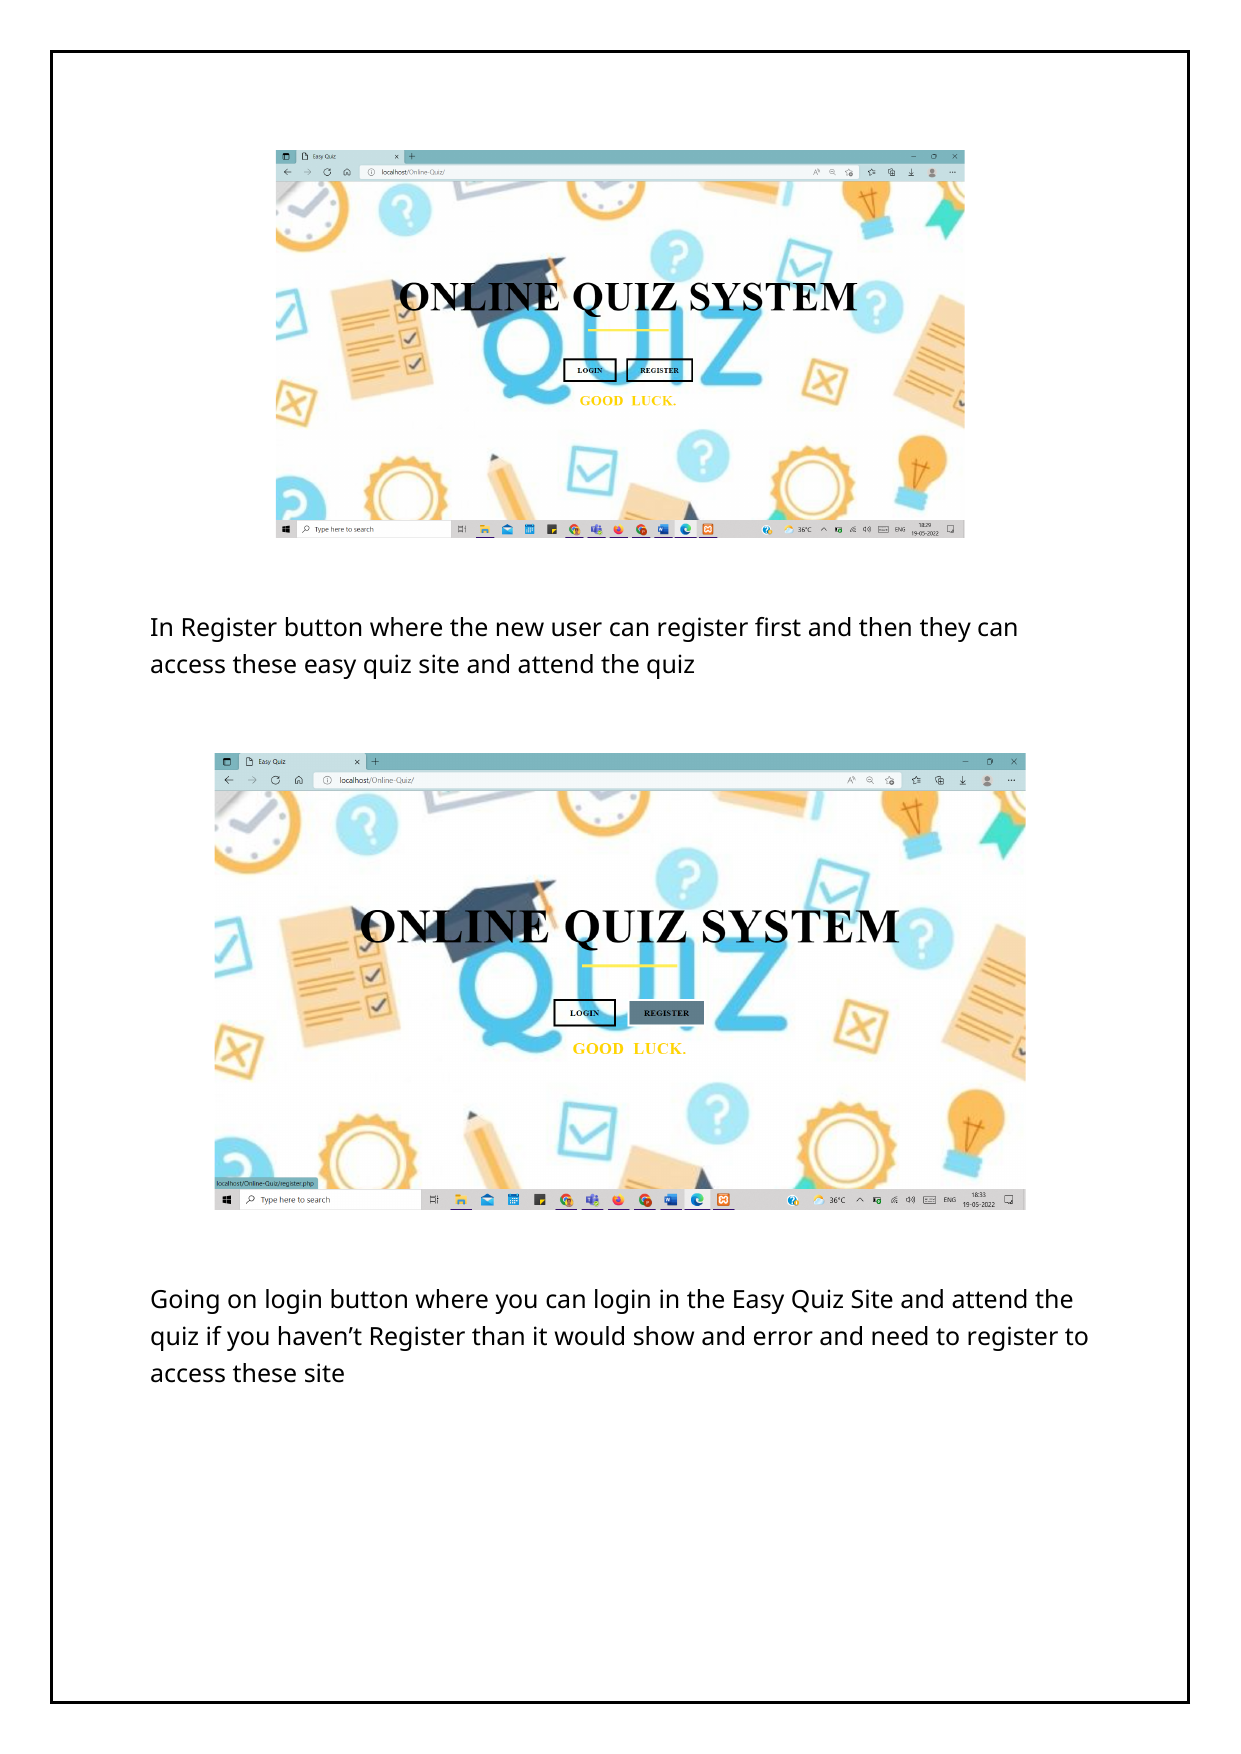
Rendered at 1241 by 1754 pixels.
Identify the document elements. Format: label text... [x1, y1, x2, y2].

picture [214, 753, 1026, 1210]
text Going on login button where you can login in the Easy Quiz Site and attend the quiz if you haven’t Register than it would show and error and need to register to access these site [150, 1282, 1090, 1389]
text In Register button where the new user can register first and then they can access these easy quiz site and attend the quiz [150, 610, 1090, 681]
picture [275, 150, 965, 538]
